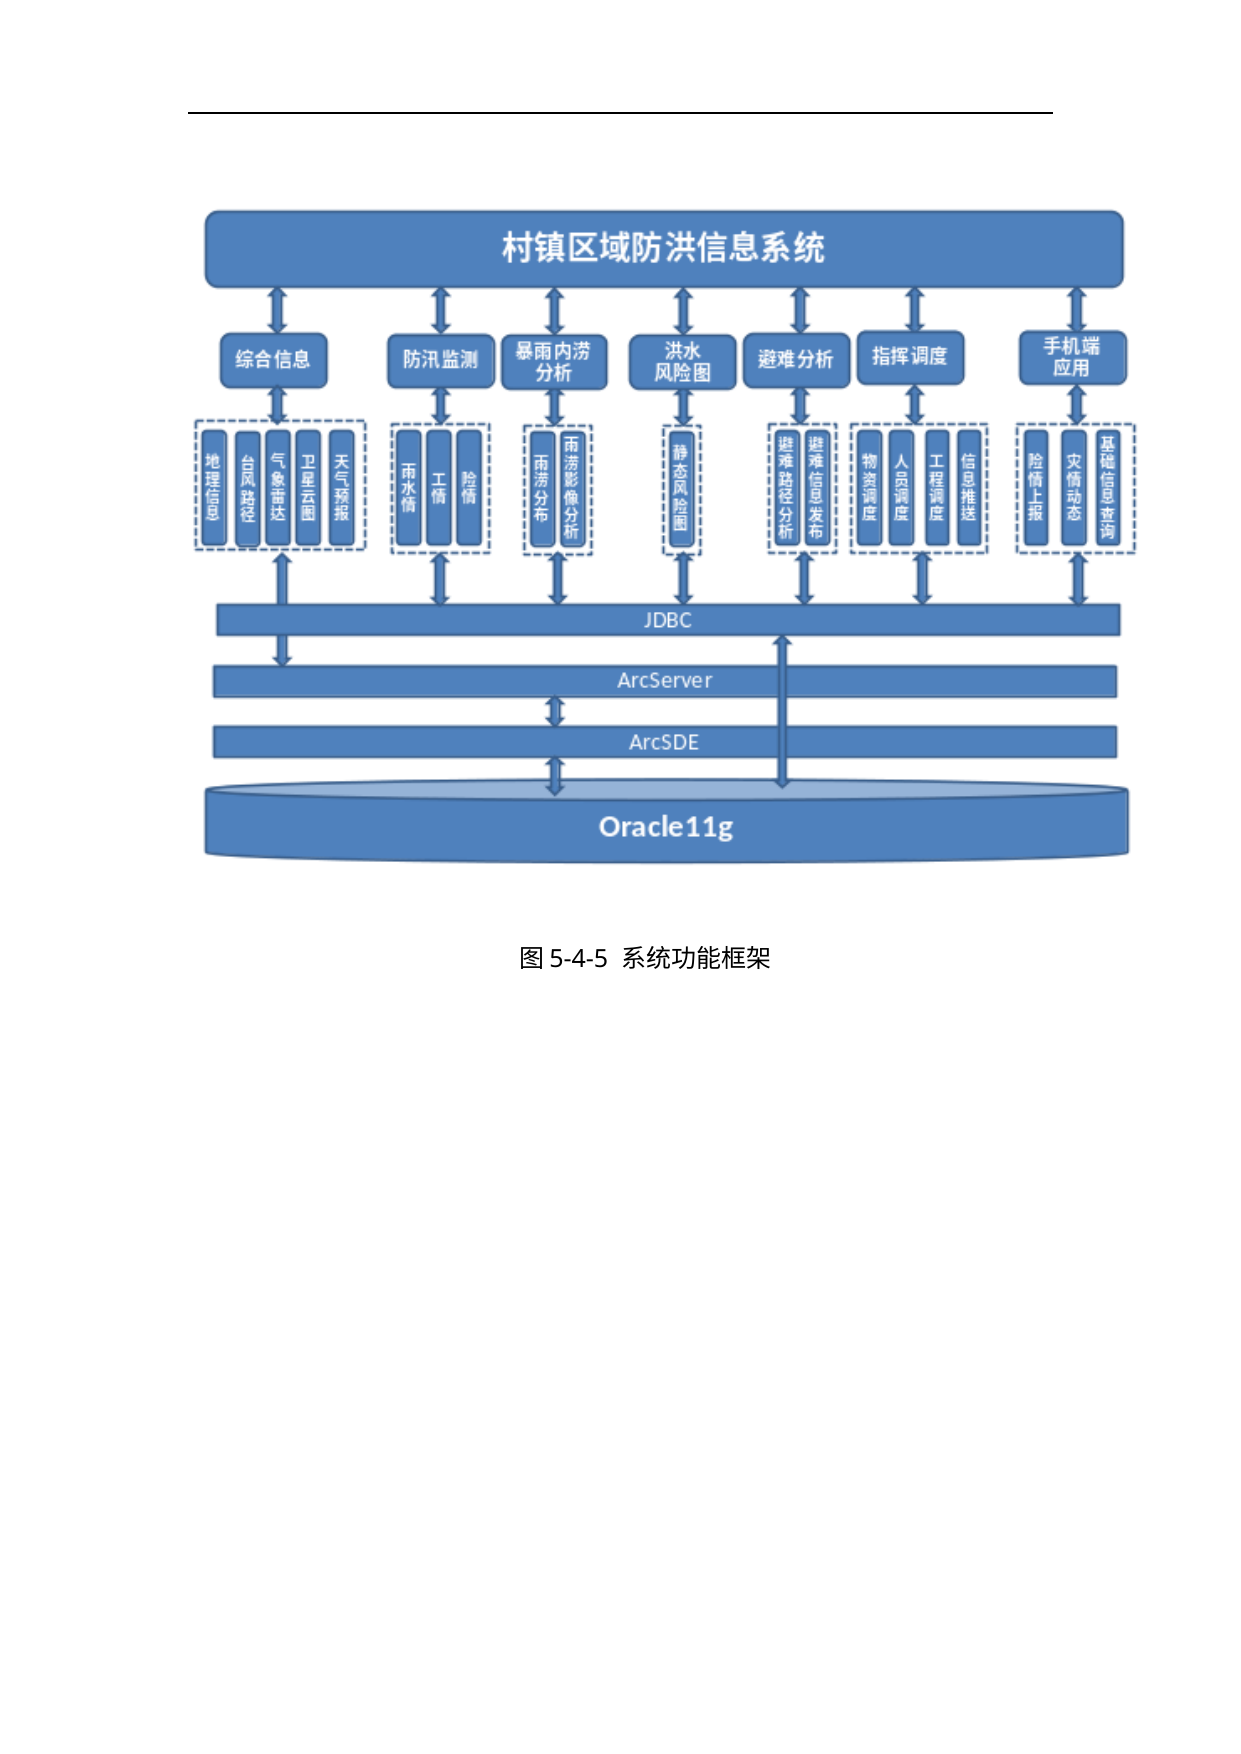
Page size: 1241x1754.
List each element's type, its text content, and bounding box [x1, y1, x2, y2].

text 图5-4-5 系统功能框架 [187, 924, 1053, 989]
